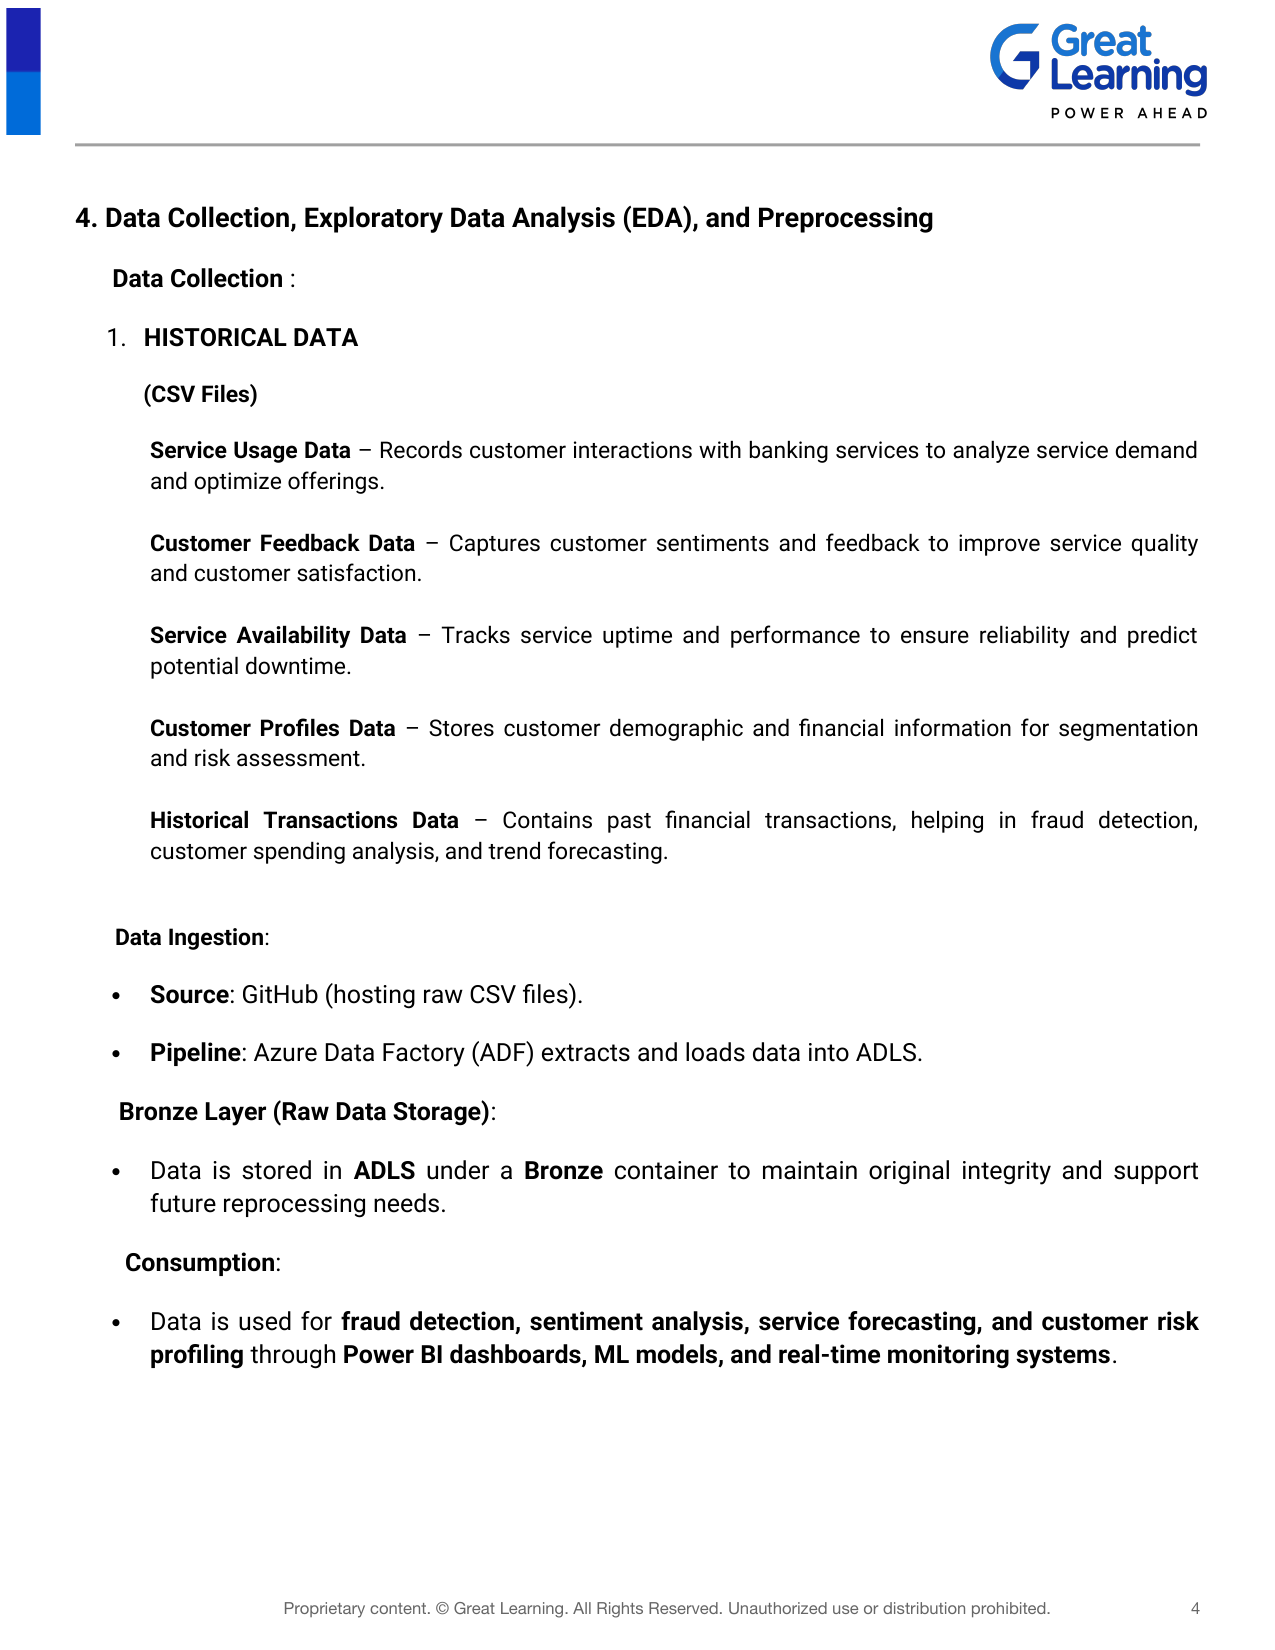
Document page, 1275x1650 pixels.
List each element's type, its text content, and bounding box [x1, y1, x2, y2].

text Consumption: [112, 1248, 1200, 1277]
list Source: GitHub (hosting raw CSV files). [112, 980, 1200, 1009]
list Pipeline: Azure Data Factory (ADF) extracts and loads data into ADLS. [112, 1039, 1200, 1068]
list Service Availability Data – Tracks service uptime and performance to ensure reliability and predict potential downtime. [150, 622, 1200, 680]
list HISTORICAL DATA [106, 323, 1200, 352]
text Data Collection : [75, 264, 1200, 293]
list Customer Feedback Data – Captures customer sentiments and feedback to improve service quality and customer satisfaction. [150, 530, 1200, 587]
list Data is used for fraud detection, sentiment analysis, service forecasting, and customer risk profiling through Power BI dashboards, ML models, and real-time monitoring systems. [112, 1307, 1200, 1370]
text Bronze Layer (Raw Data Storage): [112, 1097, 1200, 1127]
text Data Ingestion: [75, 924, 1200, 951]
list Service Usage Data – Records customer interactions with banking services to analyze service demand and optimize offerings. [150, 437, 1200, 495]
list Customer Profiles Data – Stores customer demographic and financial information for segmentation and risk assessment. [150, 715, 1200, 772]
subtitle 4. Data Collection, Exploratory Data Analysis (EDA), and Preprocessing [75, 203, 1200, 234]
text (CSV Files) [75, 381, 1200, 408]
list Data is stored in ADLS under a Bronze container to maintain original integrity and support future reprocessing needs. [112, 1156, 1200, 1219]
picture [956, 8, 1241, 134]
picture [6, 8, 41, 135]
list Historical Transactions Data – Contains past financial transactions, helping in fraud detection, customer spending analysis, and trend forecasting. [150, 807, 1200, 865]
